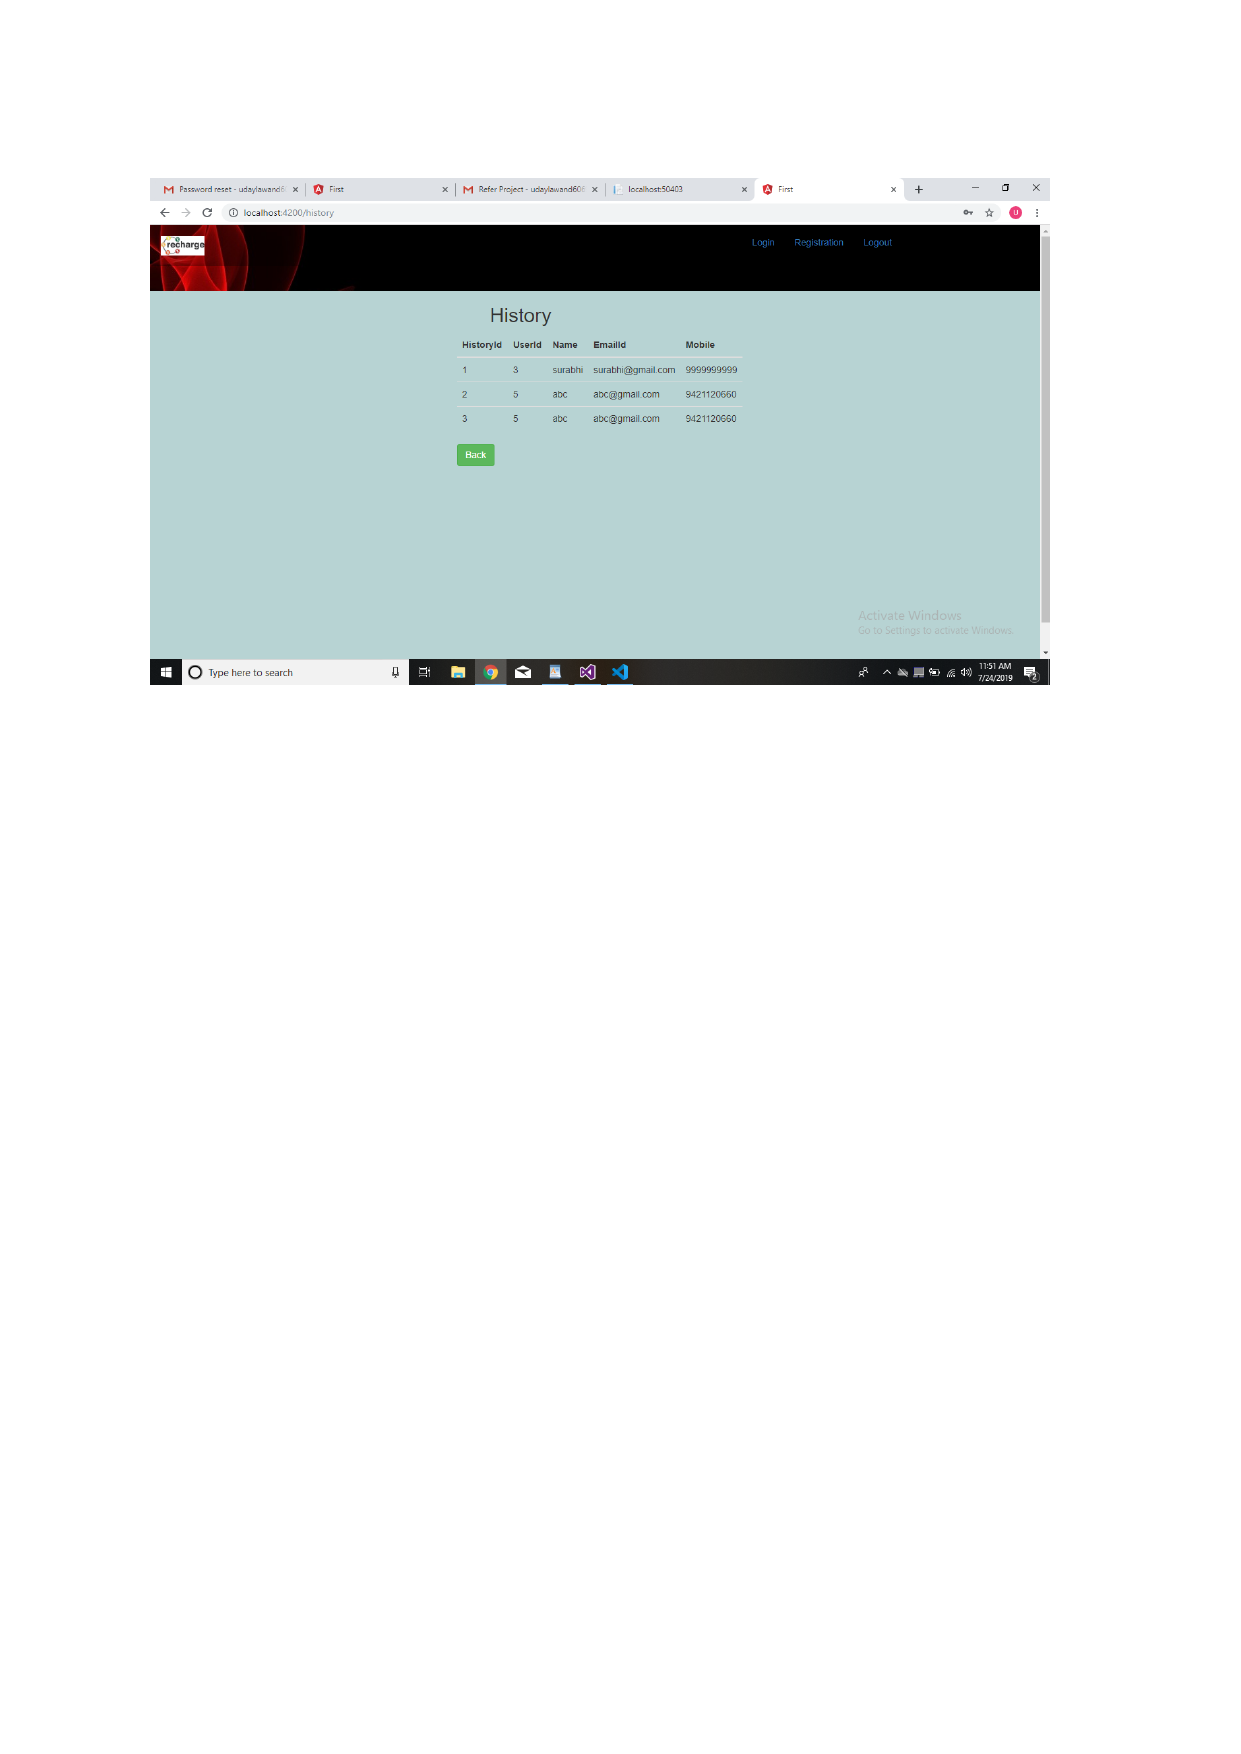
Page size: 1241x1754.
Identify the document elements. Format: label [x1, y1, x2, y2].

picture [150, 178, 1050, 685]
